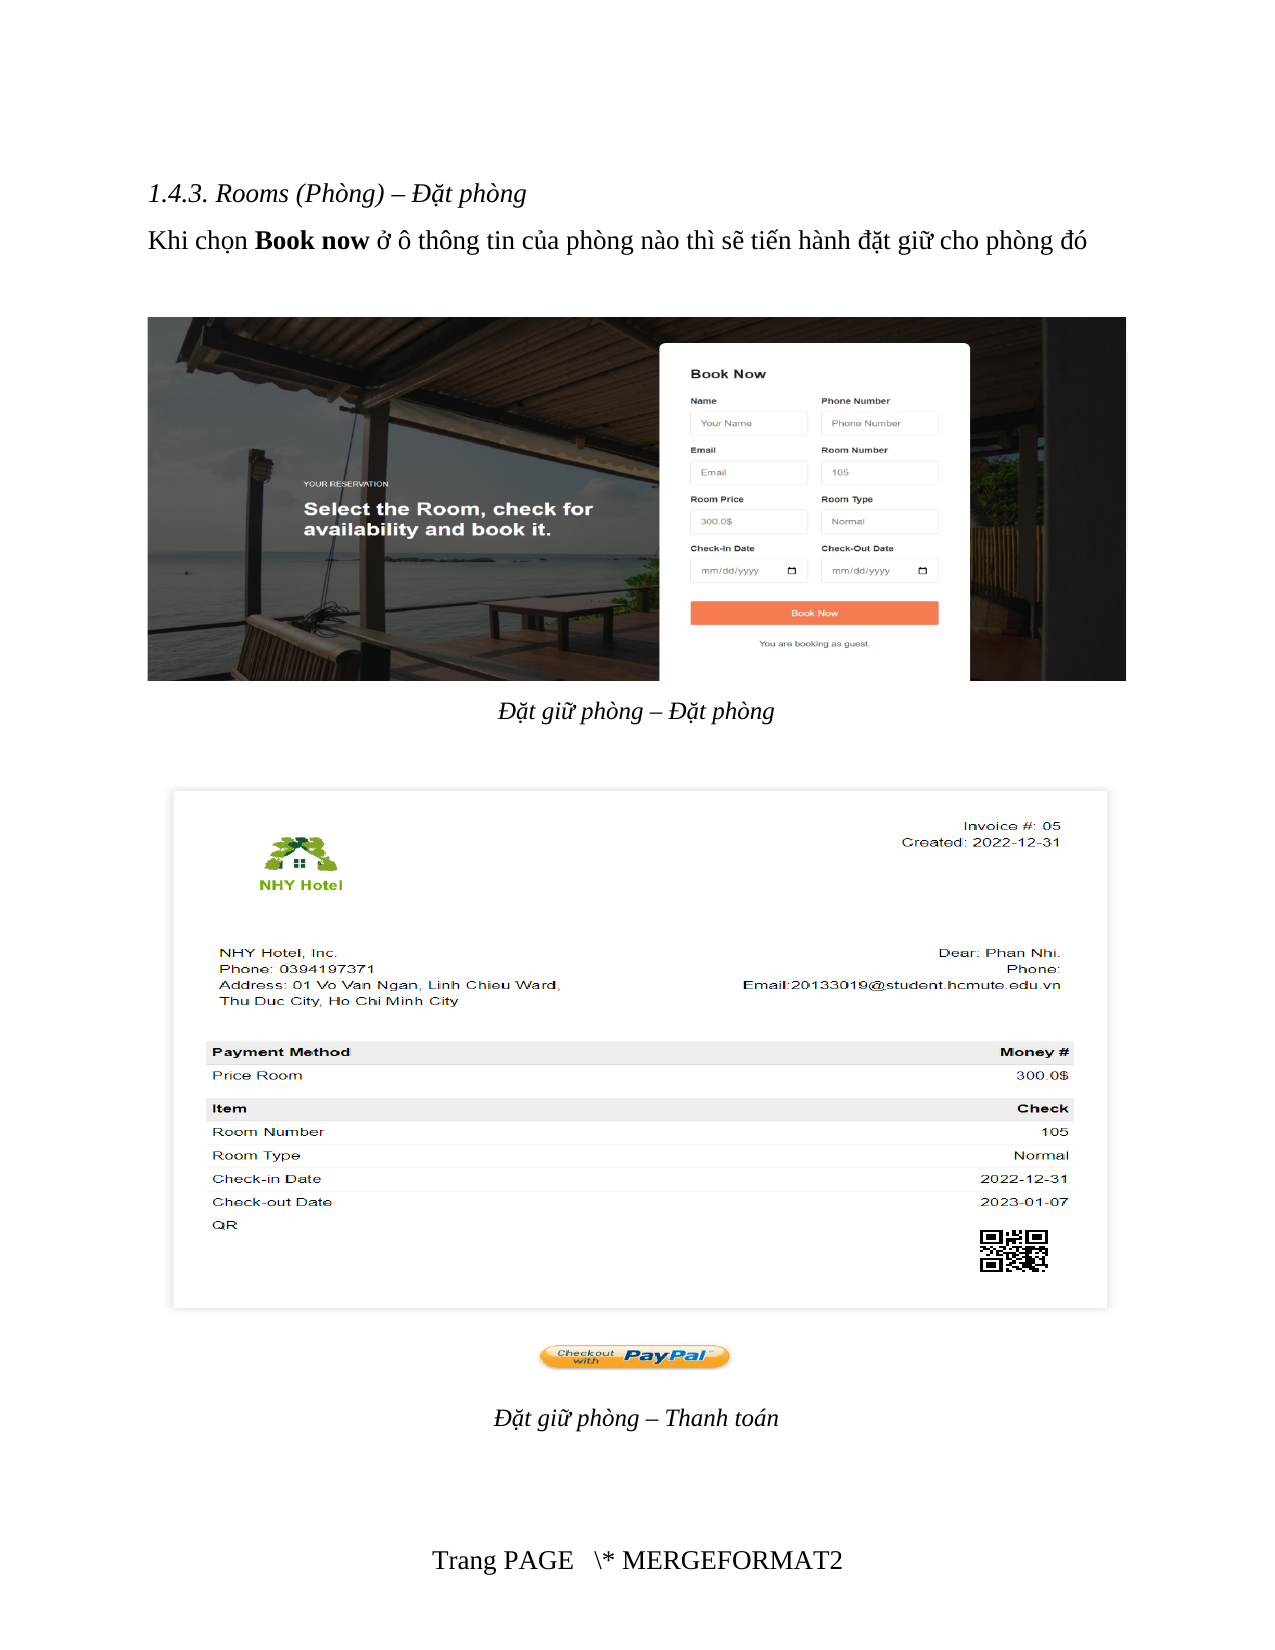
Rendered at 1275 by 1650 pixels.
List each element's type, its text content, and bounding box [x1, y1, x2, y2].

text Khi chọn Book now ở ô thông tin của phòng nào thì sẽ tiến hành đặt giữ cho phòng đó [148, 224, 1127, 255]
text Đặt giữ phòng – Đặt phòng [148, 696, 1127, 725]
picture [147, 786, 1128, 1387]
text 1.4.3. Rooms (Phòng) – Đặt phòng [148, 177, 1127, 208]
text Đặt giữ phòng – Thanh toán [148, 1403, 1127, 1431]
picture [147, 317, 1128, 681]
